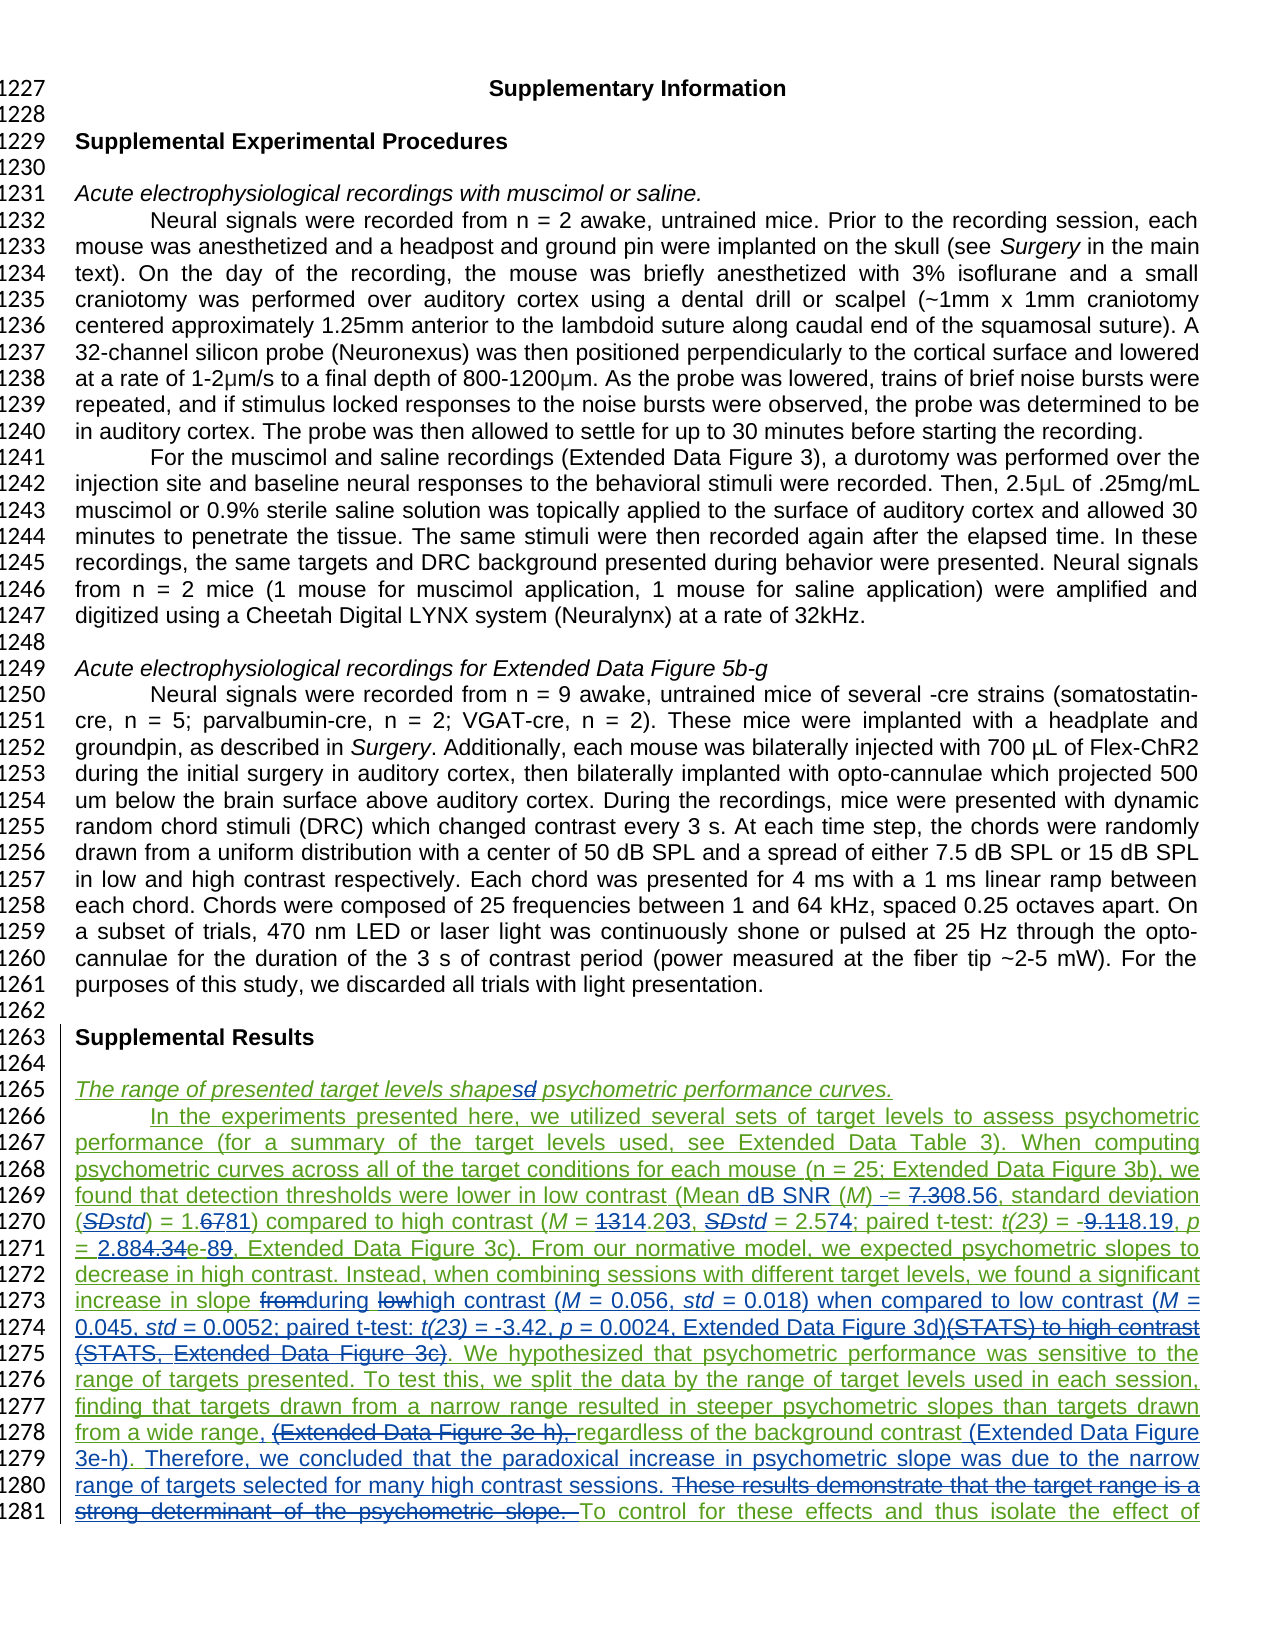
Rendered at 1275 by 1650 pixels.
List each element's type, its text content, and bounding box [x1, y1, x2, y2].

text For the muscimol and saline recordings (Extended Data Figure 3), a durotomy was performed over the injection site and baseline neural responses to the behavioral stimuli were recorded. Then, 2.5μL of .25mg/mL muscimol or 0.9% sterile saline solution was topically applied to the surface of auditory cortex and allowed 30 minutes to penetrate the tissue. The same stimuli were then recorded again after the elapsed time. In these recordings, the same targets and DRC background presented during behavior were presented. Neural signals from n = 2 mice (1 mouse for muscimol application, 1 mouse for saline application) were amplified and digitized using a Cheetah Digital LYNX system (Neuralynx) at a rate of 32kHz. [75, 444, 1200, 628]
text Supplemental Experimental Procedures [75, 128, 1200, 154]
text Supplementary Information [75, 75, 1200, 101]
text Neural signals were recorded from n = 9 awake, untrained mice of several -cre strains (somatostatin-cre, n = 5; parvalbumin-cre, n = 2; VGAT-cre, n = 2). These mice were implanted with a headplate and groundpin, as described in Surgery. Additionally, each mouse was bilaterally injected with 700 µL of Flex-ChR2 during the initial surgery in auditory cortex, then bilaterally implanted with opto-cannulae which projected 500 um below the brain surface above auditory cortex. During the recordings, mice were presented with dynamic random chord stimuli (DRC) which changed contrast every 3 s. At each time step, the chords were randomly drawn from a uniform distribution with a center of 50 dB SPL and a spread of either 7.5 dB SPL or 15 dB SPL in low and high contrast respectively. Each chord was presented for 4 ms with a 1 ms linear ramp between each chord. Chords were composed of 25 frequencies between 1 and 64 kHz, spaced 0.25 octaves apart. On a subset of trials, 470 nm LED or laser light was continuously shone or pulsed at 25 Hz through the opto-cannulae for the duration of the 3 s of contrast period (power measured at the fiber tip ~2-5 mW). For the purposes of this study, we discarded all trials with light presentation. [75, 681, 1200, 997]
text Acute electrophysiological recordings for Extended Data Figure 5b-g [75, 655, 1200, 681]
text Acute electrophysiological recordings with muscimol or saline. [75, 180, 1200, 207]
text Supplemental Results [75, 1024, 1200, 1050]
text Neural signals were recorded from n = 2 awake, untrained mice. Prior to the recording session, each mouse was anesthetized and a headpost and ground pin were implanted on the skull (see Surgery in the main text). On the day of the recording, the mouse was briefly anesthetized with 3% isoflurane and a small craniotomy was performed over auditory cortex using a dental drill or scalpel (~1mm x 1mm craniotomy centered approximately 1.25mm anterior to the lambdoid suture along caudal end of the squamosal suture). A 32-channel silicon probe (Neuronexus) was then positioned perpendicularly to the cortical surface and lowered at a rate of 1-2μm/s to a final depth of 800-1200μm. As the probe was lowered, trains of brief noise bursts were repeated, and if stimulus locked responses to the noise bursts were observed, the probe was determined to be in auditory cortex. The probe was then allowed to settle for up to 30 minutes before starting the recording. [75, 207, 1200, 444]
